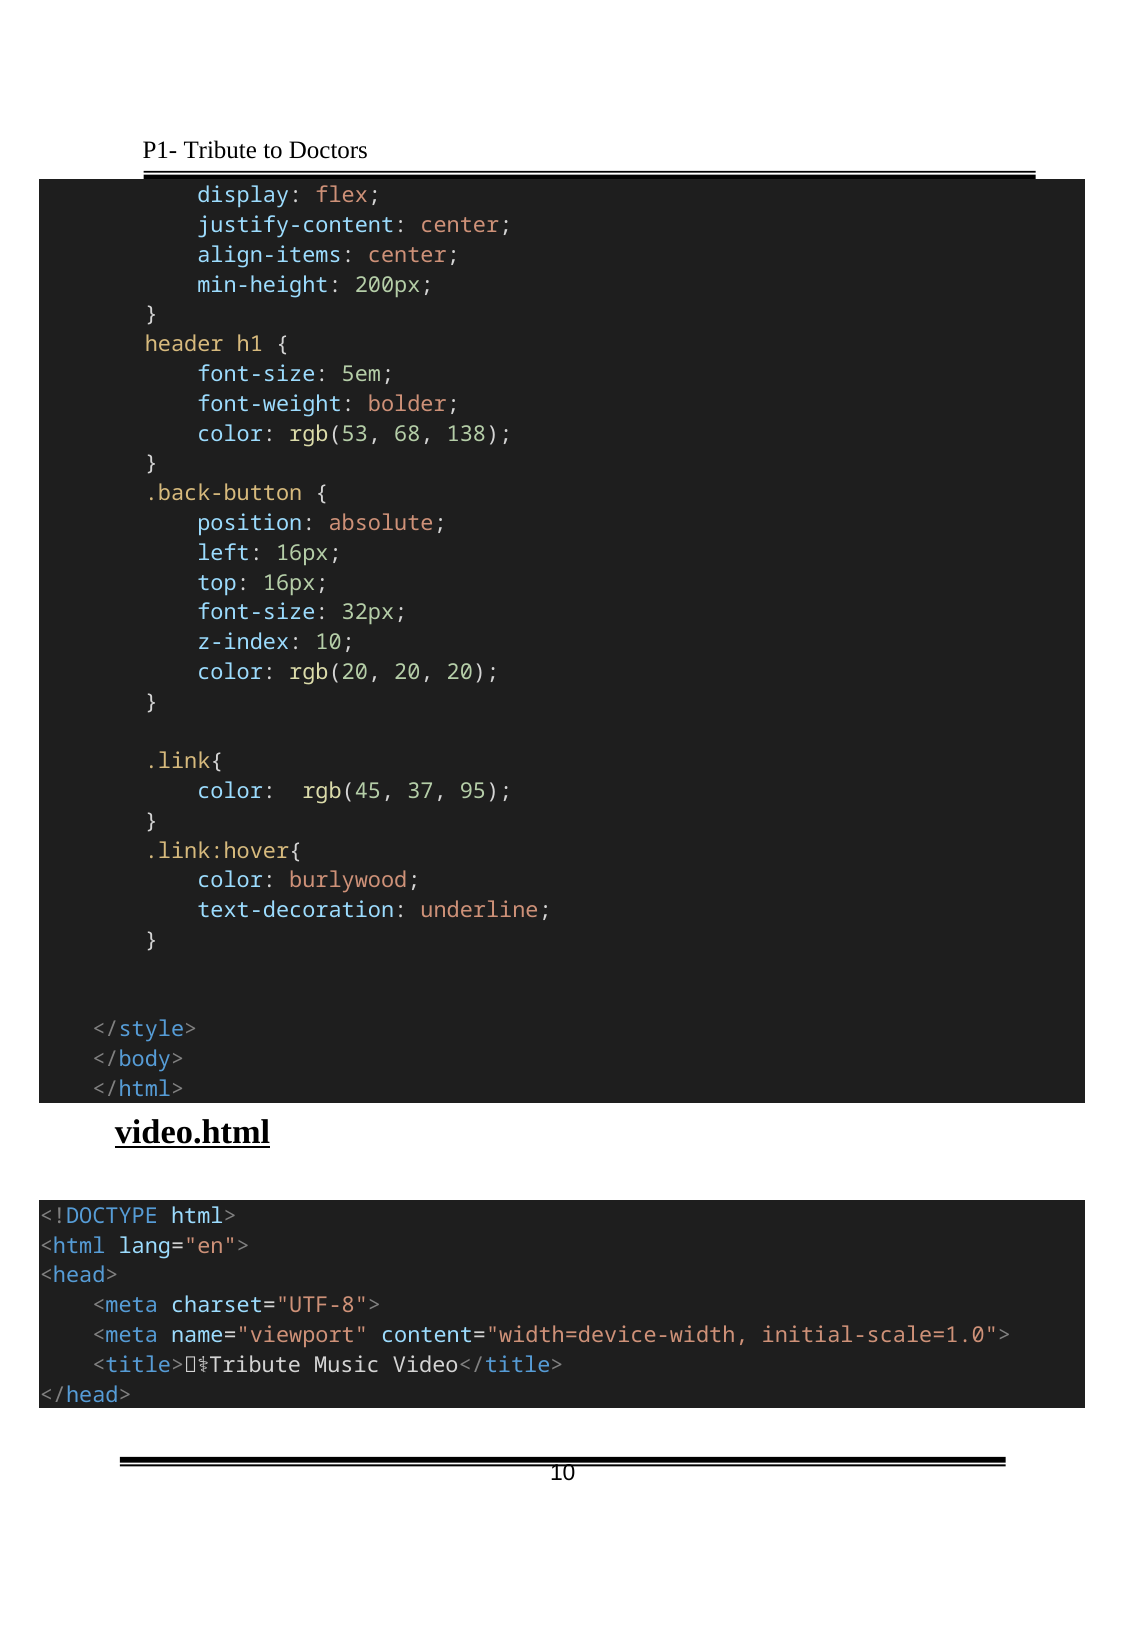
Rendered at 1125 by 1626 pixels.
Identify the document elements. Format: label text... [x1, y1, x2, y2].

text color: rgb(53, 68, 138); [39, 417, 1085, 447]
text header h1 { [39, 328, 1085, 358]
text text-decoration: underline; [39, 894, 1085, 924]
text } [39, 805, 1085, 834]
text left: 16px; [39, 537, 1085, 566]
text color: rgb(45, 37, 95); [39, 775, 1085, 805]
text position: absolute; [39, 507, 1085, 537]
text <meta charset="UTF-8"> [39, 1289, 1085, 1319]
subtitle video.html [81, 1112, 1019, 1151]
text } [39, 924, 1085, 954]
text .back-button { [39, 477, 1085, 507]
text <title>👨‍⚕️Tribute Music Video</title> [39, 1349, 1085, 1378]
text color: burlywood; [39, 864, 1085, 894]
text <html lang="en"> [39, 1229, 1085, 1259]
text </html> [39, 1073, 1085, 1103]
text <!DOCTYPE html> [39, 1200, 1085, 1229]
text </body> [39, 1043, 1085, 1073]
text } [39, 447, 1085, 477]
text min-height: 200px; [39, 268, 1085, 298]
text display: flex; [39, 179, 1085, 209]
text z-index: 10; [39, 626, 1085, 656]
text </style> [39, 1013, 1085, 1043]
text font-weight: bolder; [39, 388, 1085, 417]
text .link{ [39, 745, 1085, 775]
text } [39, 686, 1085, 715]
text font-size: 5em; [39, 358, 1085, 388]
text <meta name="viewport" content="width=device-width, initial-scale=1.0"> [39, 1319, 1085, 1349]
text </head> [39, 1378, 1085, 1408]
text color: rgb(20, 20, 20); [39, 656, 1085, 686]
text top: 16px; [39, 566, 1085, 596]
text <head> [39, 1259, 1085, 1289]
text } [39, 298, 1085, 328]
text justify-content: center; [39, 209, 1085, 239]
text .link:hover{ [39, 834, 1085, 864]
text font-size: 32px; [39, 596, 1085, 626]
text align-items: center; [39, 239, 1085, 268]
